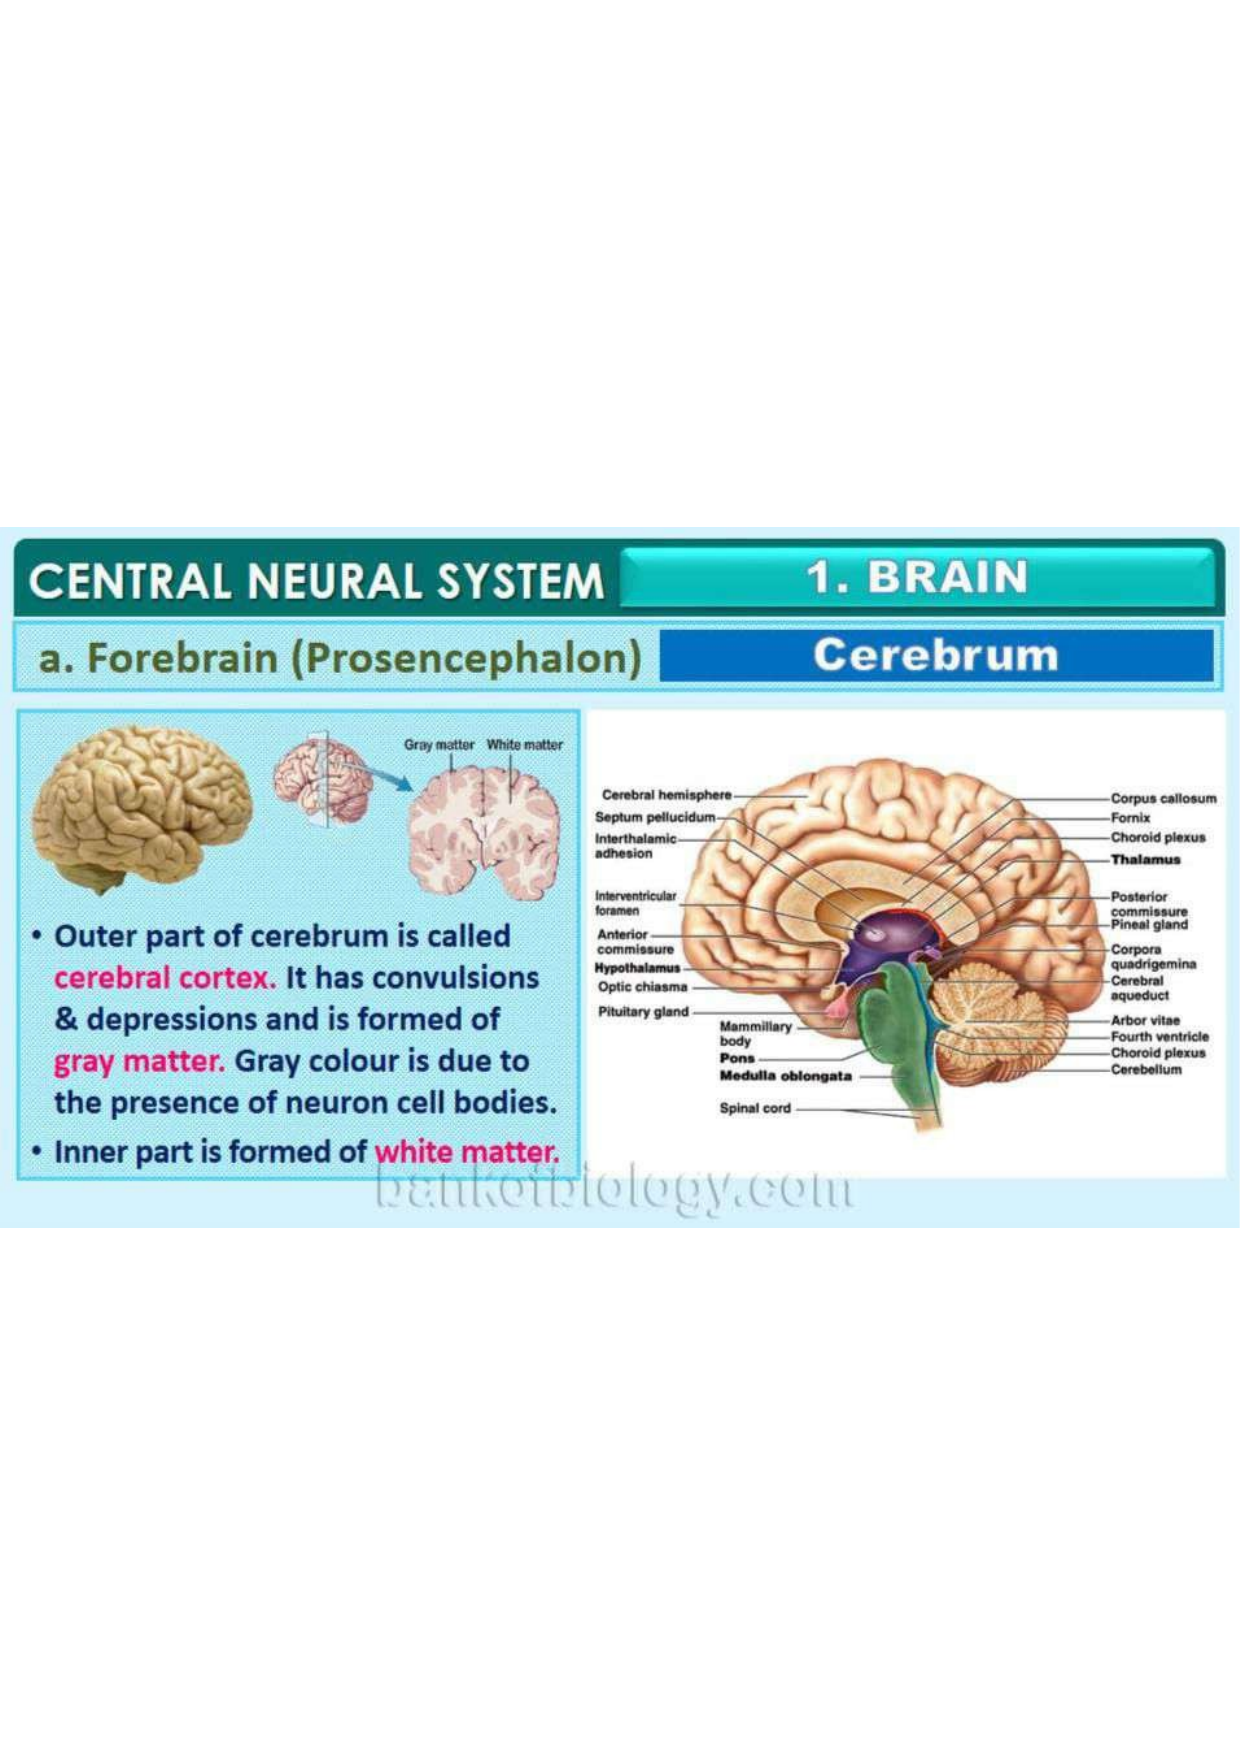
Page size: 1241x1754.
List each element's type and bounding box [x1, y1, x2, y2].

picture [0, 527, 1240, 1228]
